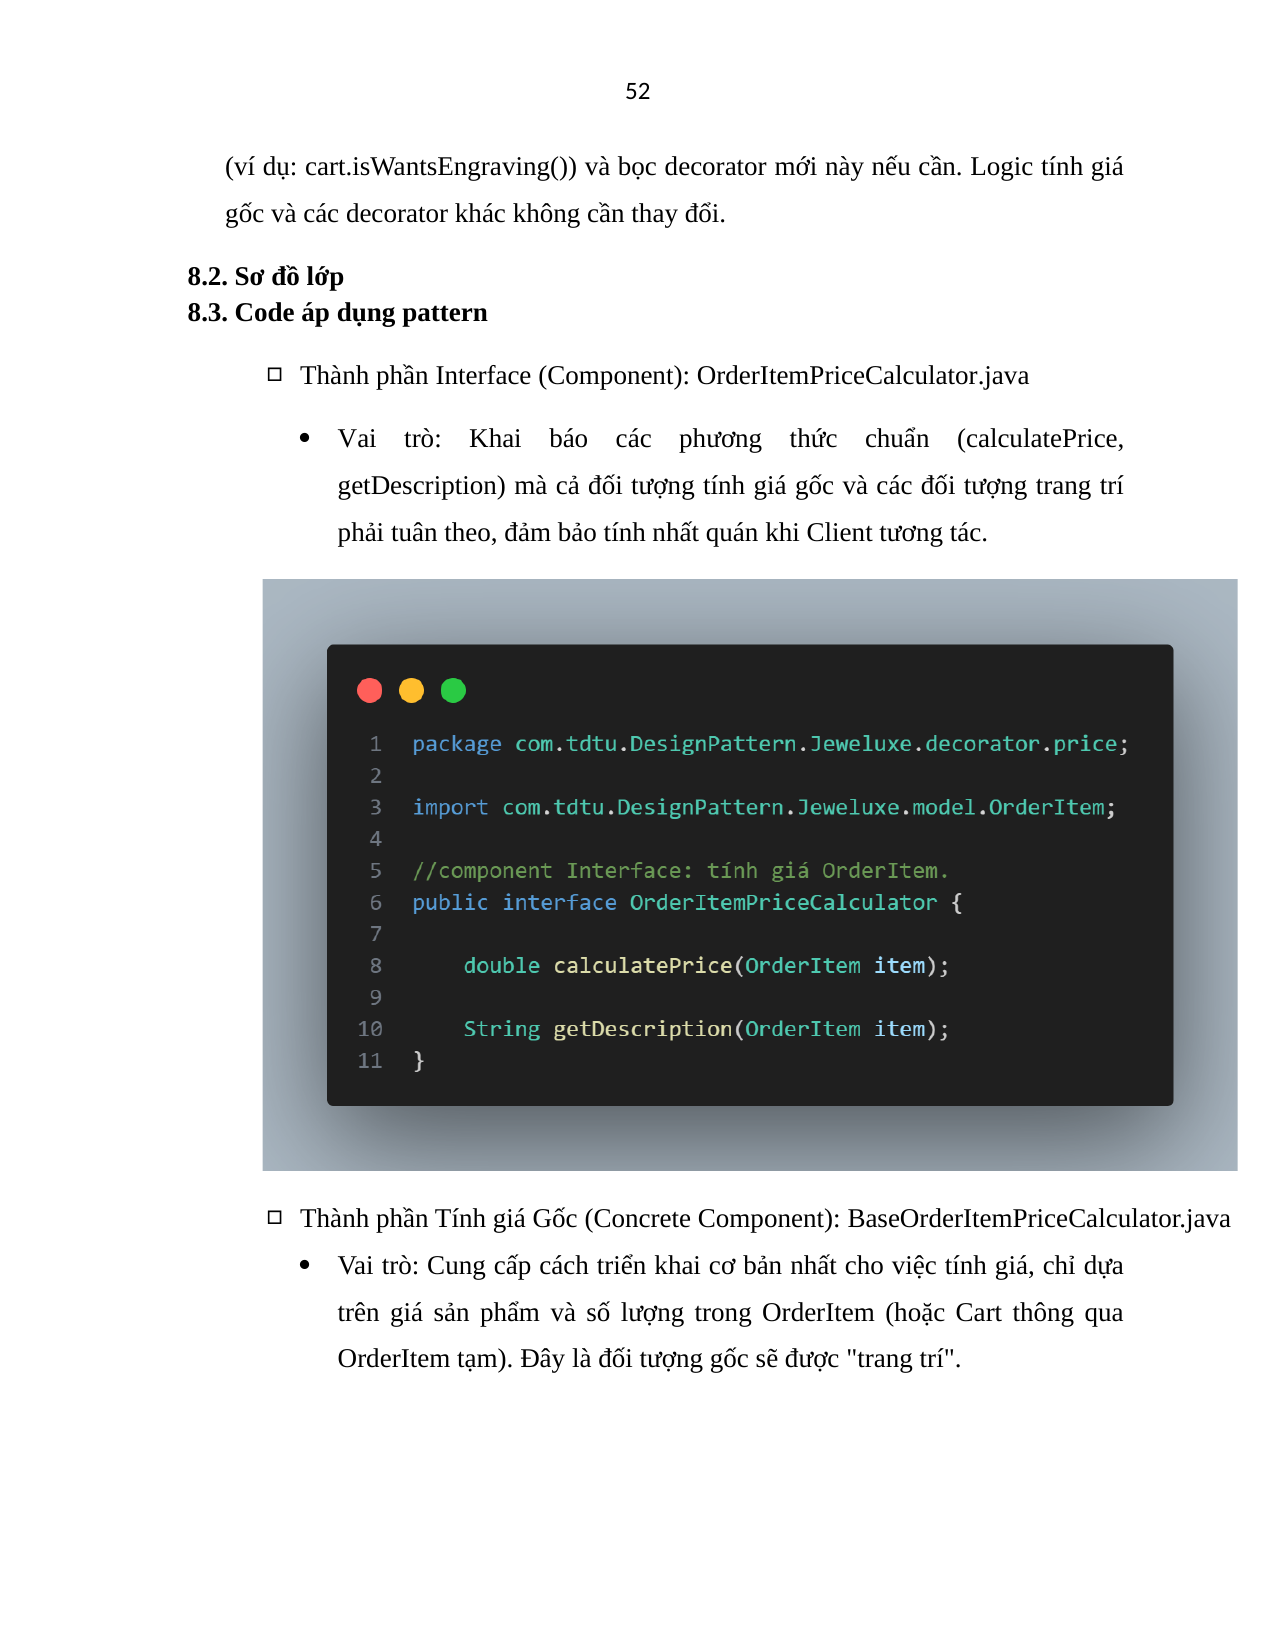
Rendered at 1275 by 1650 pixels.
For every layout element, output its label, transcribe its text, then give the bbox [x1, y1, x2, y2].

picture [262, 579, 1238, 1171]
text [225, 150, 1125, 228]
list Sơ đồ lớp [187, 260, 1125, 291]
list Vai trò: Khai báo các phương thức chuẩn (calculatePrice, getDescription) mà cả đối tượng tính giá gốc và các đối tượng trang trí phải tuân theo, đảm bảo tính nhất quán khi Client tương tác. [300, 423, 1125, 547]
list Code áp dụng pattern [187, 296, 1125, 327]
list Vai trò: Cung cấp cách triển khai cơ bản nhất cho việc tính giá, chỉ dựa trên giá sản phẩm và số lượng trong OrderItem (hoặc Cart thông qua OrderItem tạm). Đây là đối tượng gốc sẽ được "trang trí". [300, 1249, 1125, 1373]
list Thành phần Tính giá Gốc (Concrete Component): BaseOrderItemPriceCalculator.java [262, 1202, 1266, 1233]
list Thành phần Interface (Component): OrderItemPriceCalculator.java [262, 359, 1125, 390]
